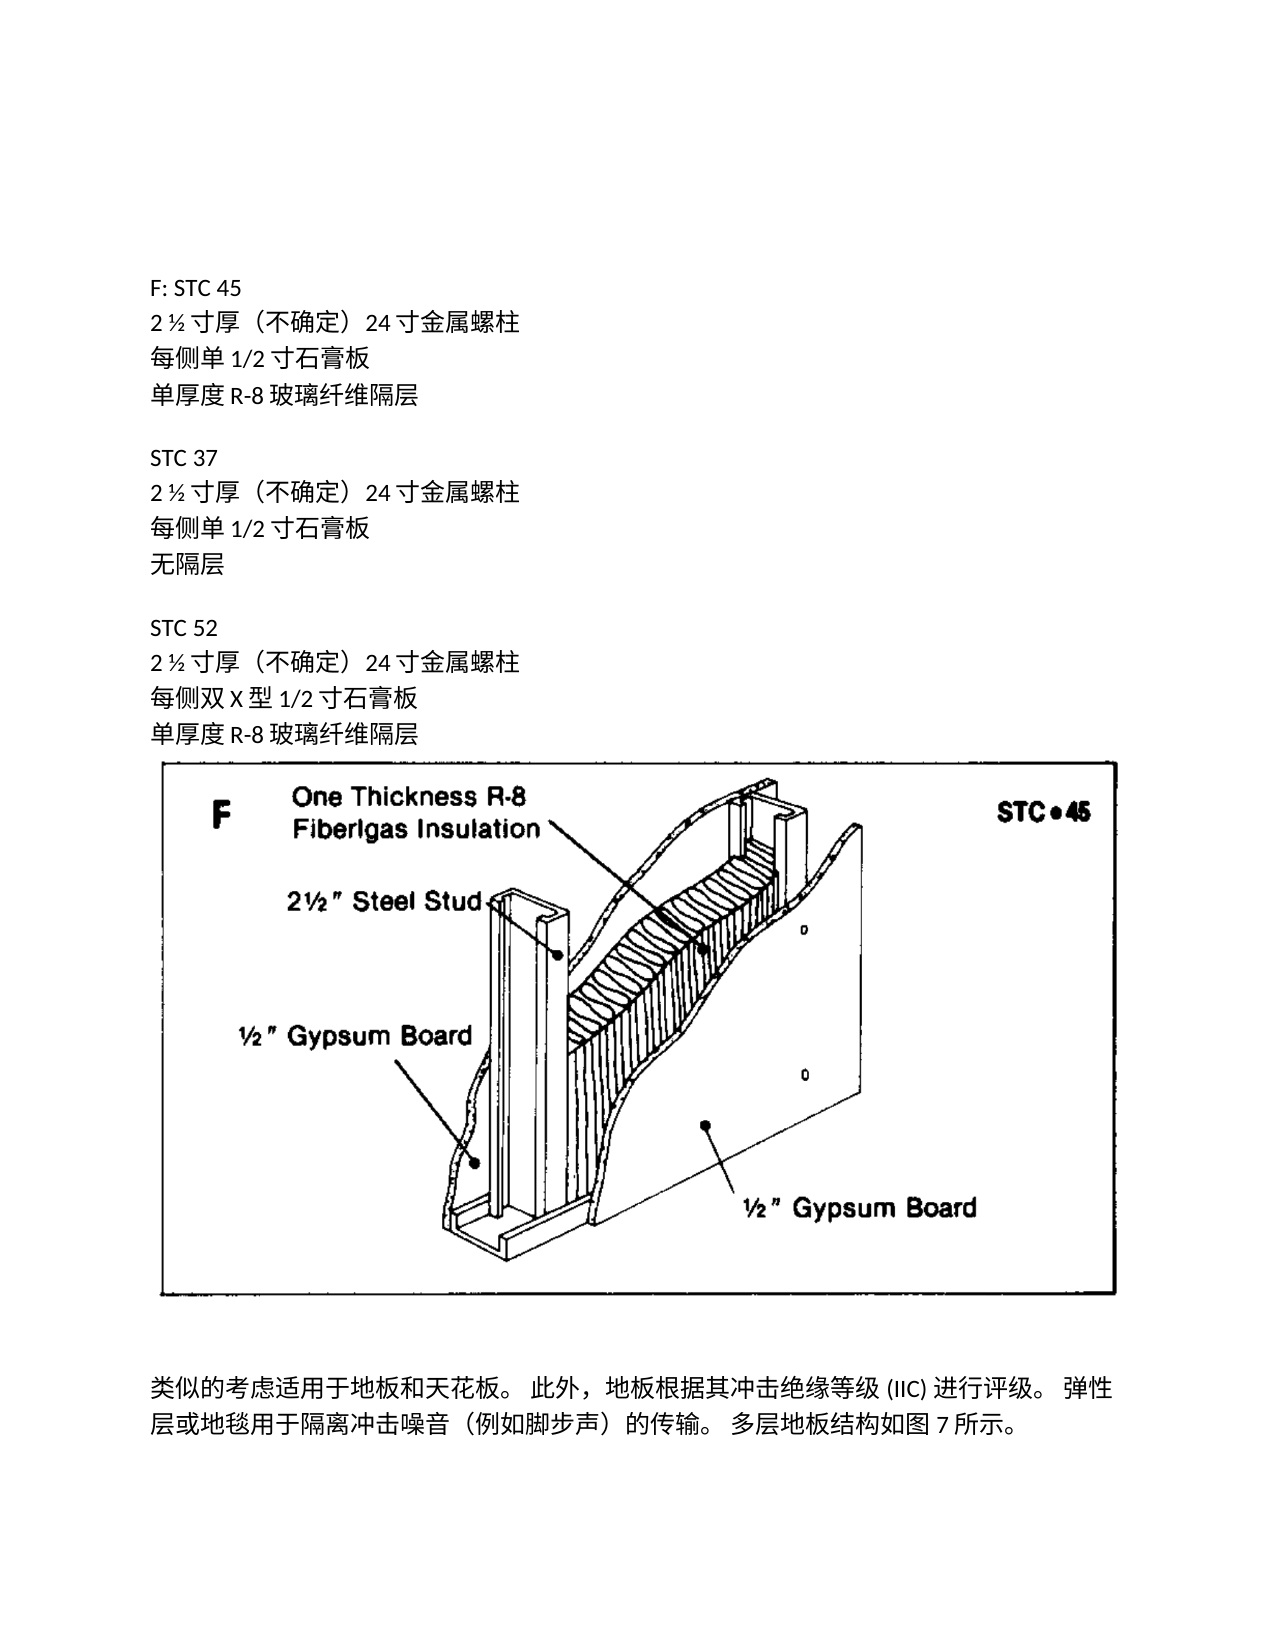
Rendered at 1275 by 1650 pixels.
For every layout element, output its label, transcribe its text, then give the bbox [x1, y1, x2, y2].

text 2 ½寸厚（不确定）24寸金属螺柱 [150, 642, 1125, 678]
text 每侧单1/2寸石膏板 [150, 509, 1125, 545]
text 类似的考虑适用于地板和天花板。 此外，地板根据其冲击绝缘等级 (IIC) 进行评级。 弹性层或地毯用于隔离冲击噪音（例如脚步声）的传输。 多层地板结构如图 7 所示。 [150, 1368, 1125, 1441]
text 单厚度R-8玻璃纤维隔层 [150, 375, 1125, 411]
text STC 52 [150, 612, 1125, 642]
text 单厚度R-8玻璃纤维隔层 [150, 715, 1125, 751]
text 2 ½寸厚（不确定）24寸金属螺柱 [150, 472, 1125, 509]
text STC 37 [150, 442, 1125, 472]
picture [150, 751, 1125, 1307]
text 每侧双X型1/2寸石膏板 [150, 678, 1125, 715]
text 每侧单1/2寸石膏板 [150, 339, 1125, 375]
text 无隔层 [150, 545, 1125, 581]
text 2 ½寸厚（不确定）24寸金属螺柱 [150, 303, 1125, 339]
text F: STC 45 [150, 272, 1125, 303]
